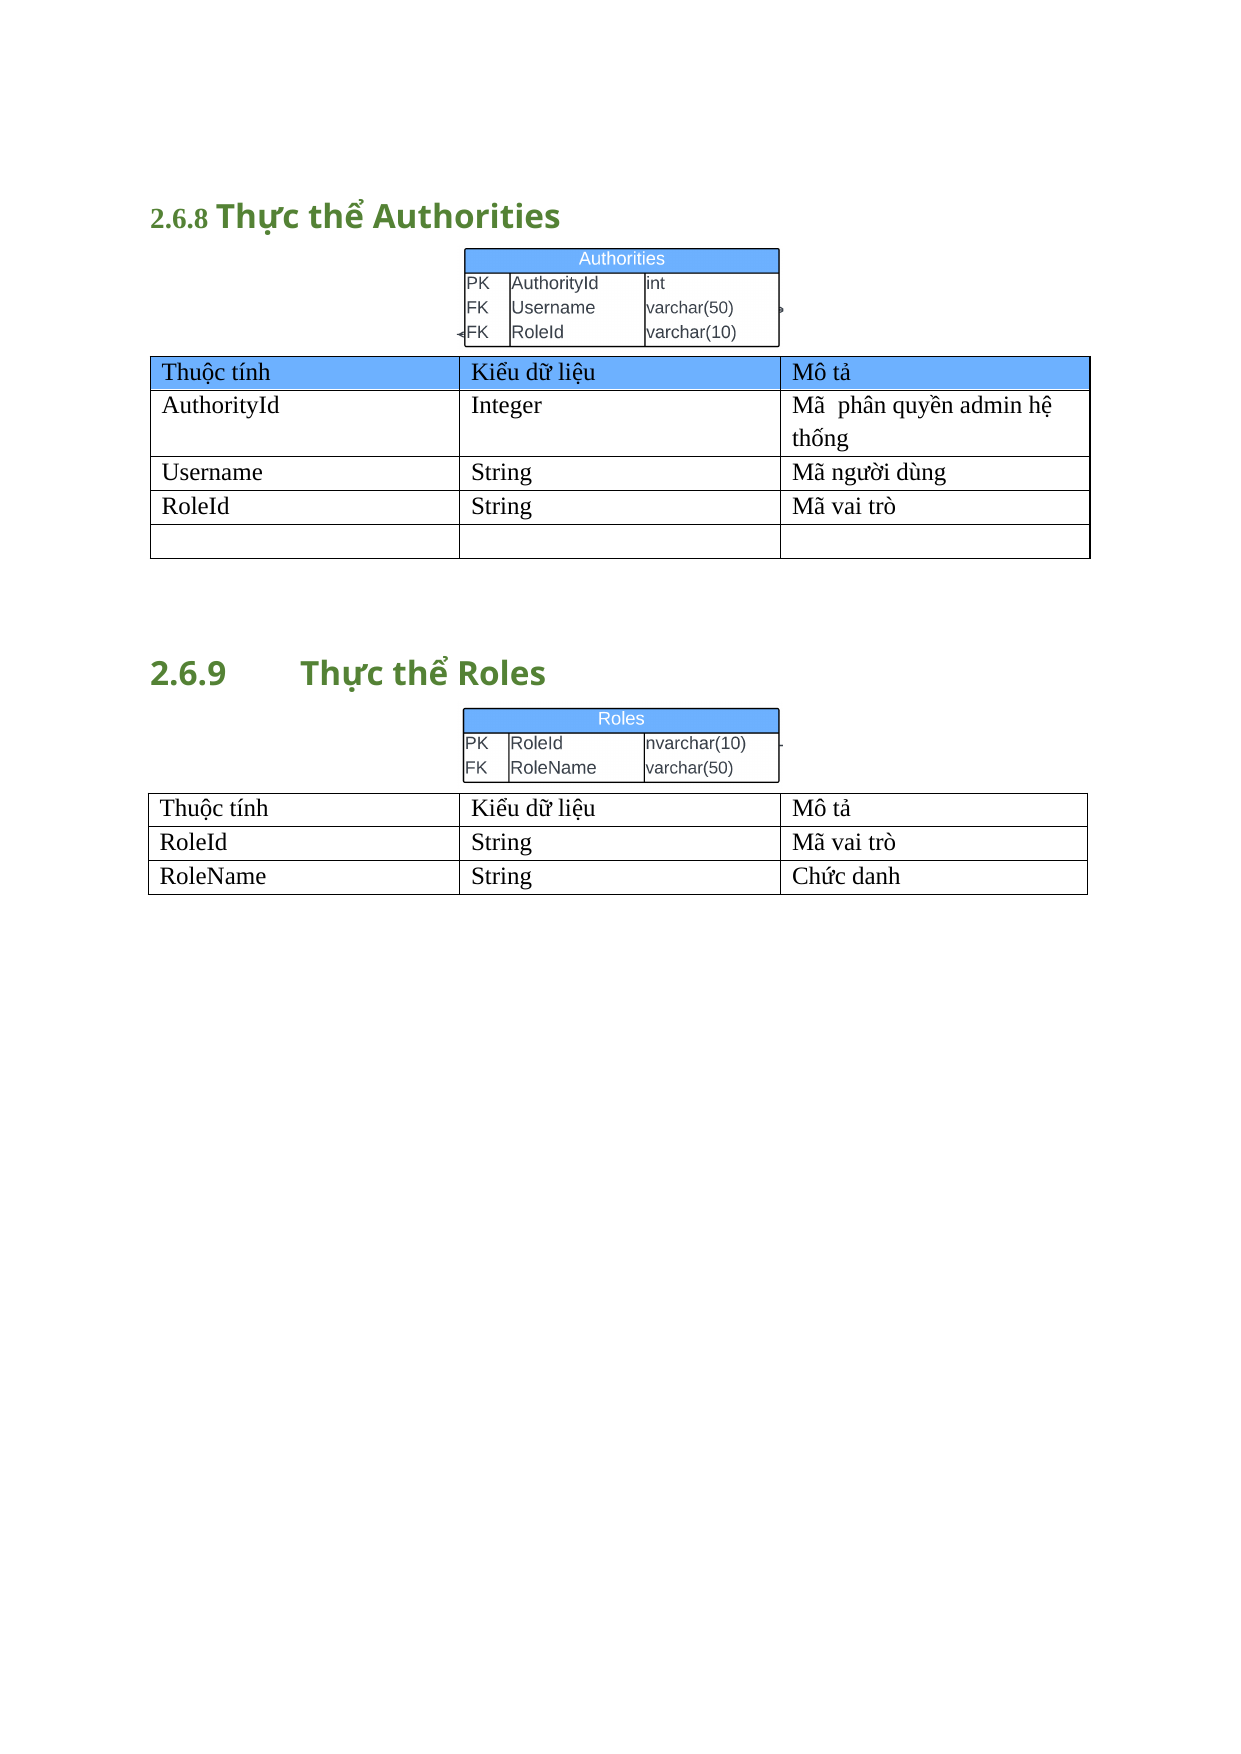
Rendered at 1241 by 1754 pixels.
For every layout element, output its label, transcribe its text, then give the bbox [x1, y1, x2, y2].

table_cell Username [151, 457, 459, 490]
table_cell Chức danh [781, 861, 1087, 893]
table_cell String [460, 827, 780, 860]
table_cell RoleId [149, 827, 459, 860]
table_cell Mã phân quyền admin hệ thống [781, 391, 1089, 456]
table_cell Mã người dùng [781, 457, 1089, 490]
table_cell Mã vai trò [781, 491, 1089, 523]
table_header Thuộc tính [151, 357, 459, 389]
table_cell String [460, 457, 780, 490]
table_header Mô tả [781, 794, 1087, 826]
table_header Thuộc tính [149, 794, 459, 826]
subtitle Thực thể Authorities [150, 193, 1090, 238]
table_header Mô tả [781, 357, 1089, 389]
table_header Kiểu dữ liệu [460, 794, 780, 826]
subtitle Thực thể Roles [150, 649, 1090, 695]
table_cell String [460, 491, 780, 523]
picture [457, 701, 783, 789]
table_cell [460, 525, 780, 557]
table_cell [151, 525, 459, 557]
table_cell [781, 525, 1089, 557]
table_cell String [460, 861, 780, 893]
table_cell Mã vai trò [781, 827, 1087, 860]
table_header Kiểu dữ liệu [460, 357, 780, 389]
table_cell AuthorityId [151, 391, 459, 456]
table_cell Integer [460, 391, 780, 456]
picture [456, 245, 784, 352]
table_cell RoleName [149, 861, 459, 893]
table_cell RoleId [151, 491, 459, 523]
